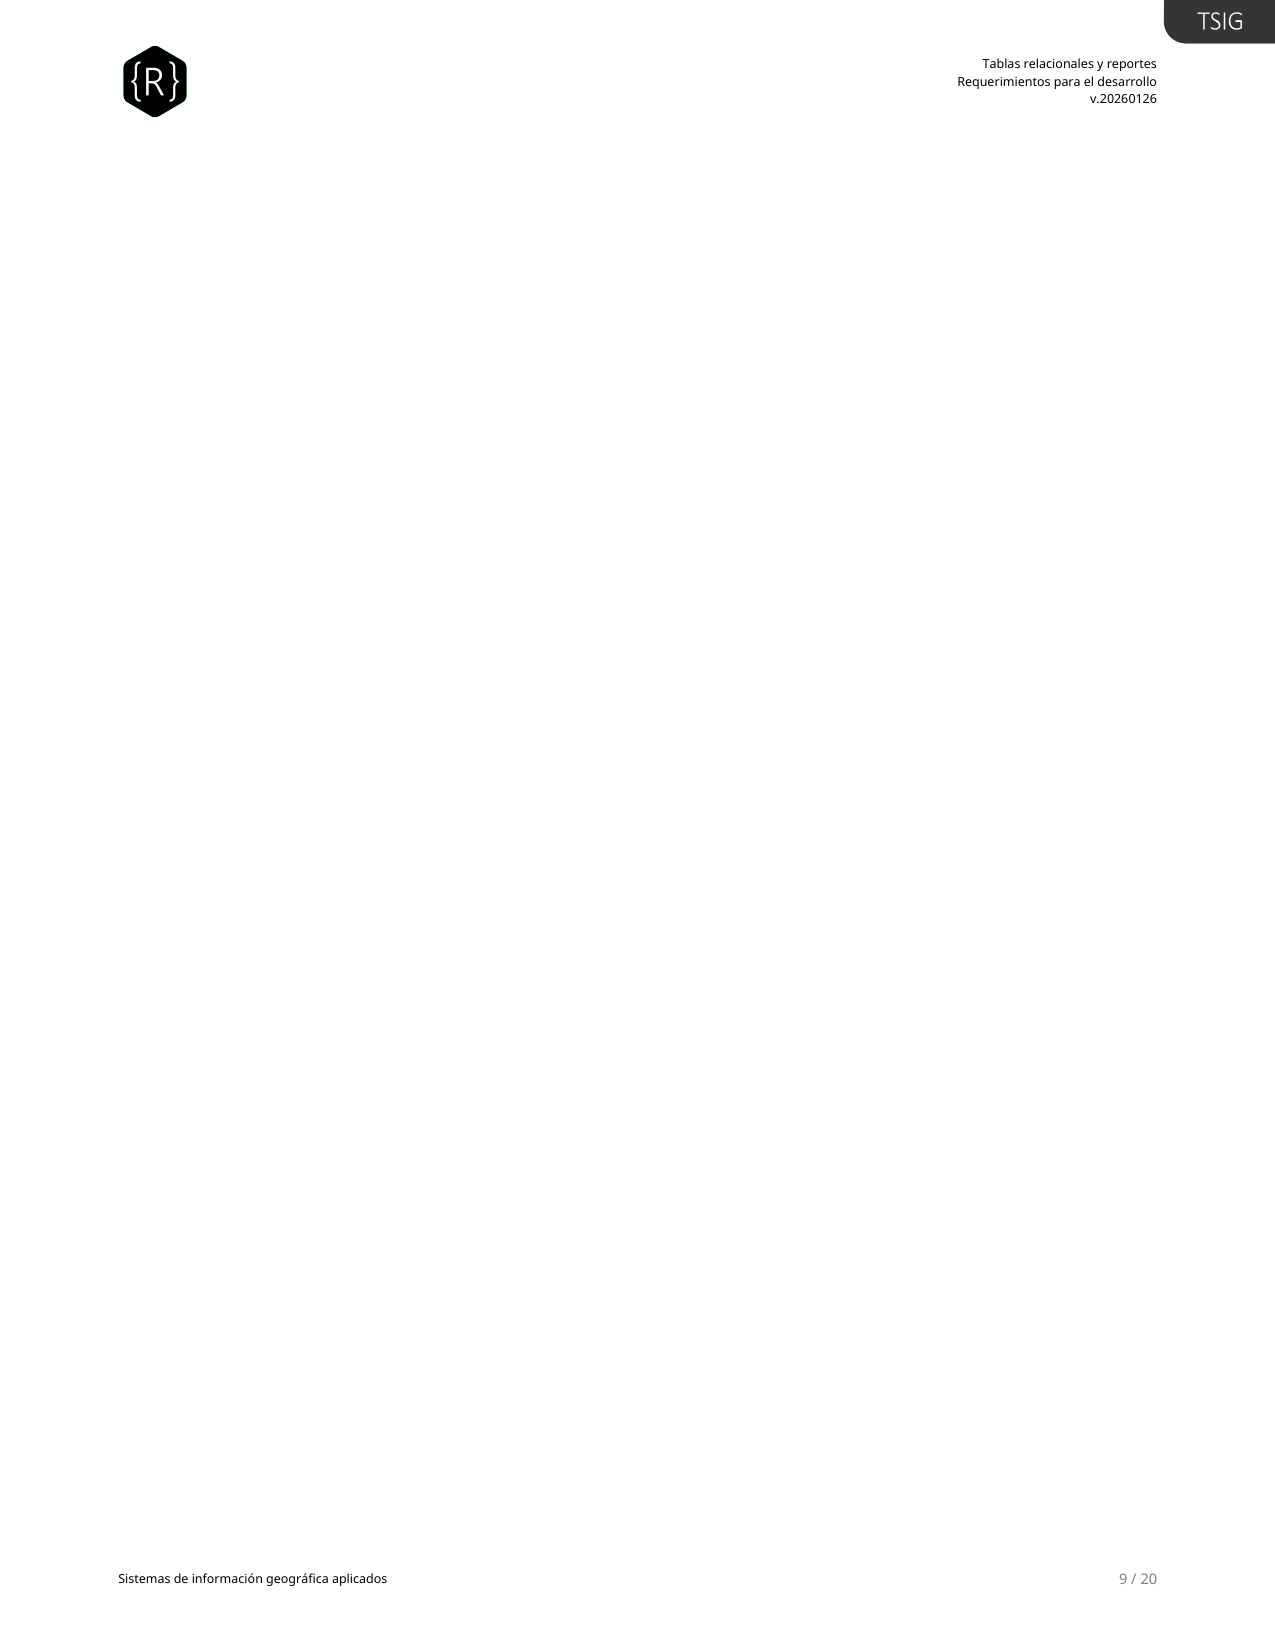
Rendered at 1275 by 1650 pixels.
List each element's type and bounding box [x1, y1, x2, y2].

picture [118, 44, 192, 119]
picture [1163, 0, 1275, 44]
